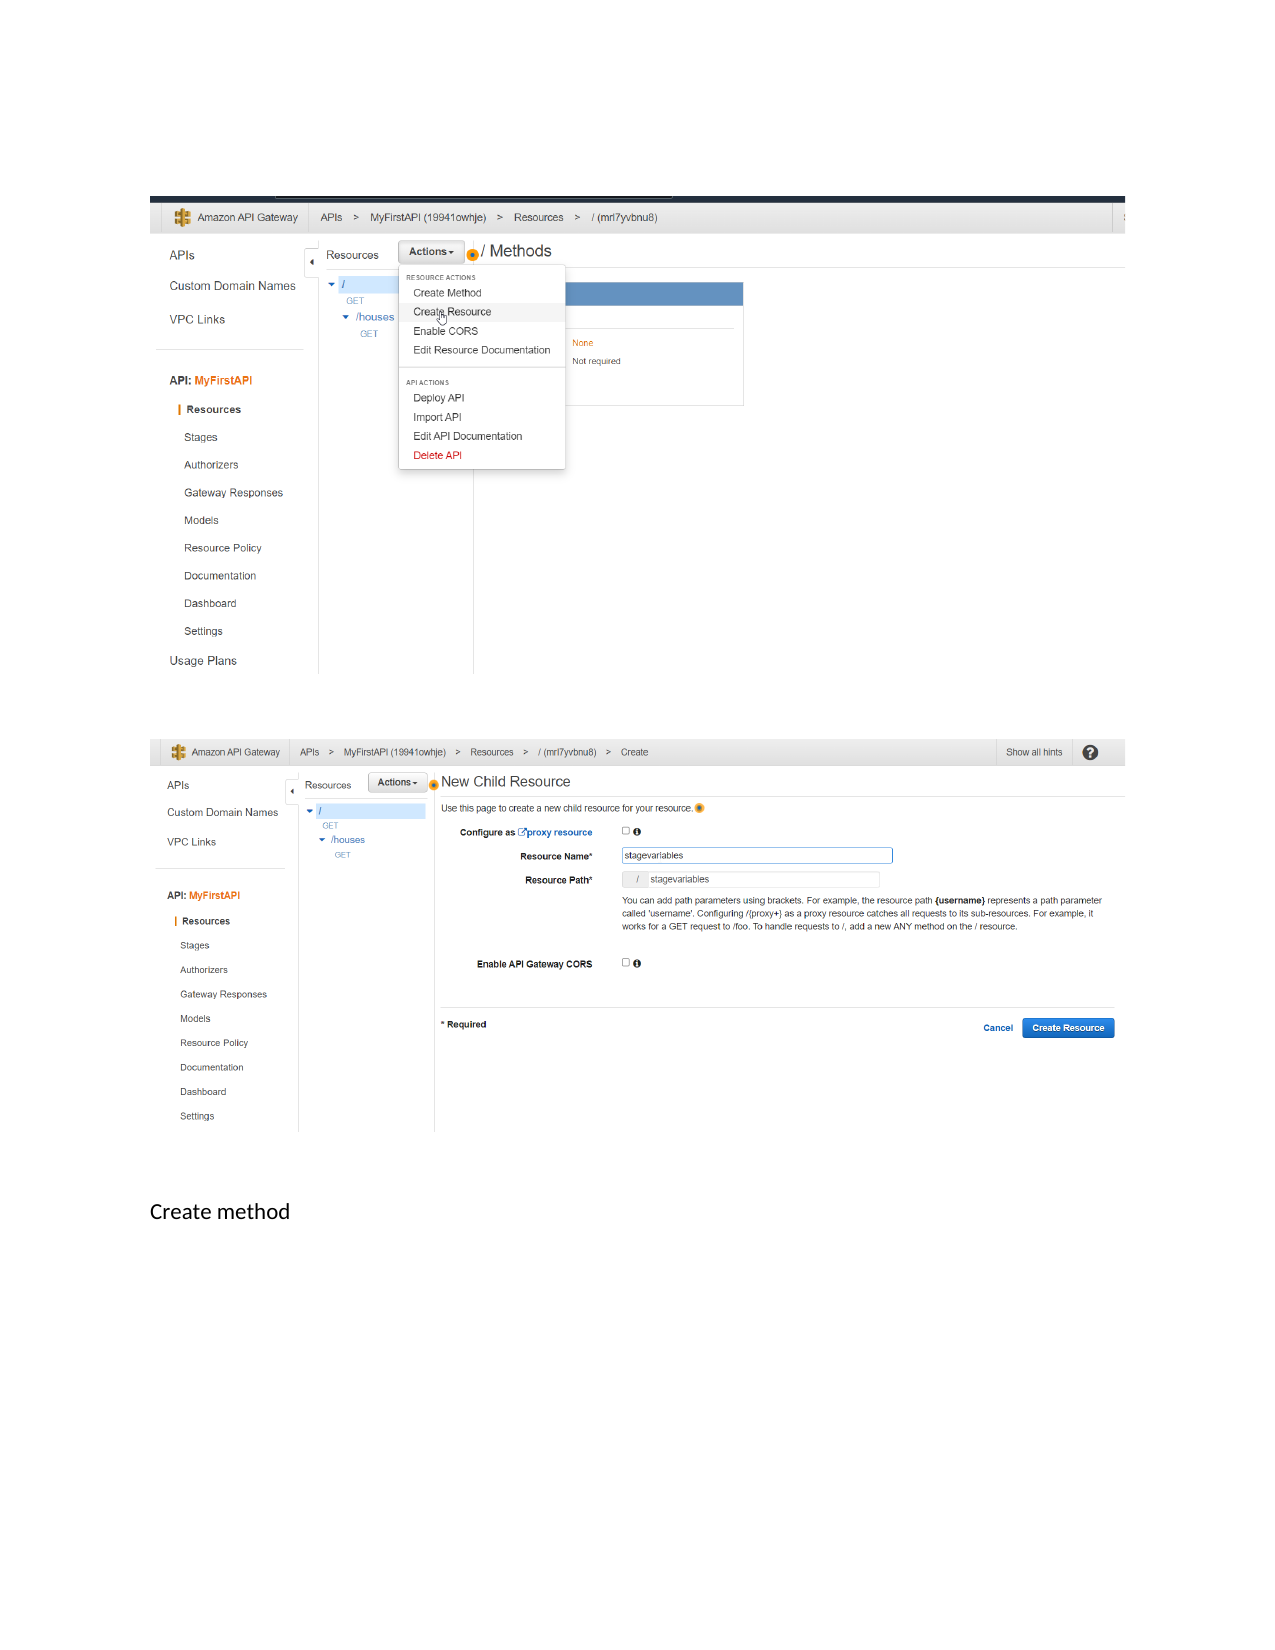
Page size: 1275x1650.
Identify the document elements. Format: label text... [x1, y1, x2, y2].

text Create method [150, 1197, 1125, 1225]
picture [150, 196, 1125, 674]
picture [150, 739, 1125, 1132]
